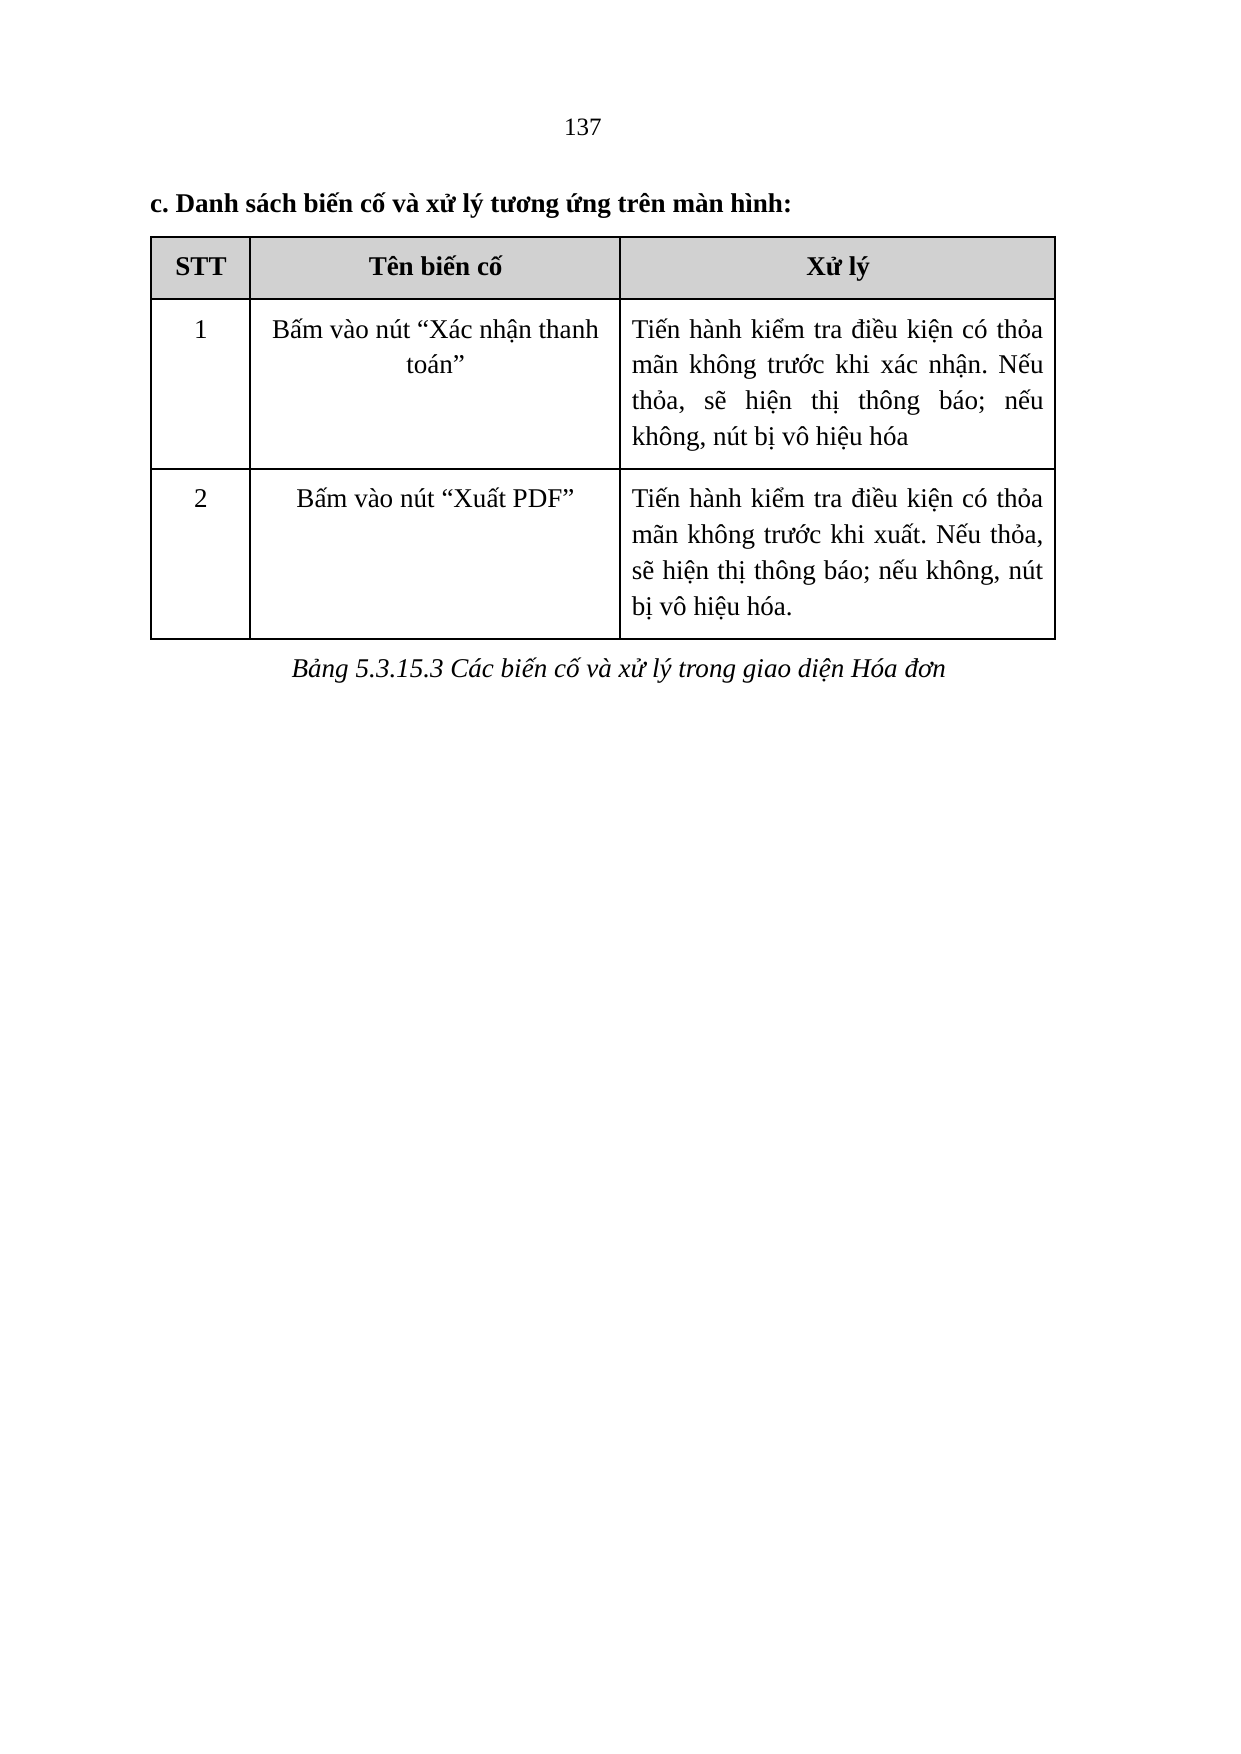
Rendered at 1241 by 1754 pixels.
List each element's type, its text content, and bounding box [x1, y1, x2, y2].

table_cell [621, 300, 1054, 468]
text c. Danh sách biến cố và xử lý tương ứng trên màn hình: [150, 187, 1090, 219]
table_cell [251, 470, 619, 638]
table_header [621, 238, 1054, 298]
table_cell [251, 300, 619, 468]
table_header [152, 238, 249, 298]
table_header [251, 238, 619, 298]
text Bảng 5.3.15.3 Các biến cố và xử lý trong giao diện Hóa đơn [150, 652, 1090, 683]
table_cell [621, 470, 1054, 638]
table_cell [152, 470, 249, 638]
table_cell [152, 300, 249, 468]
